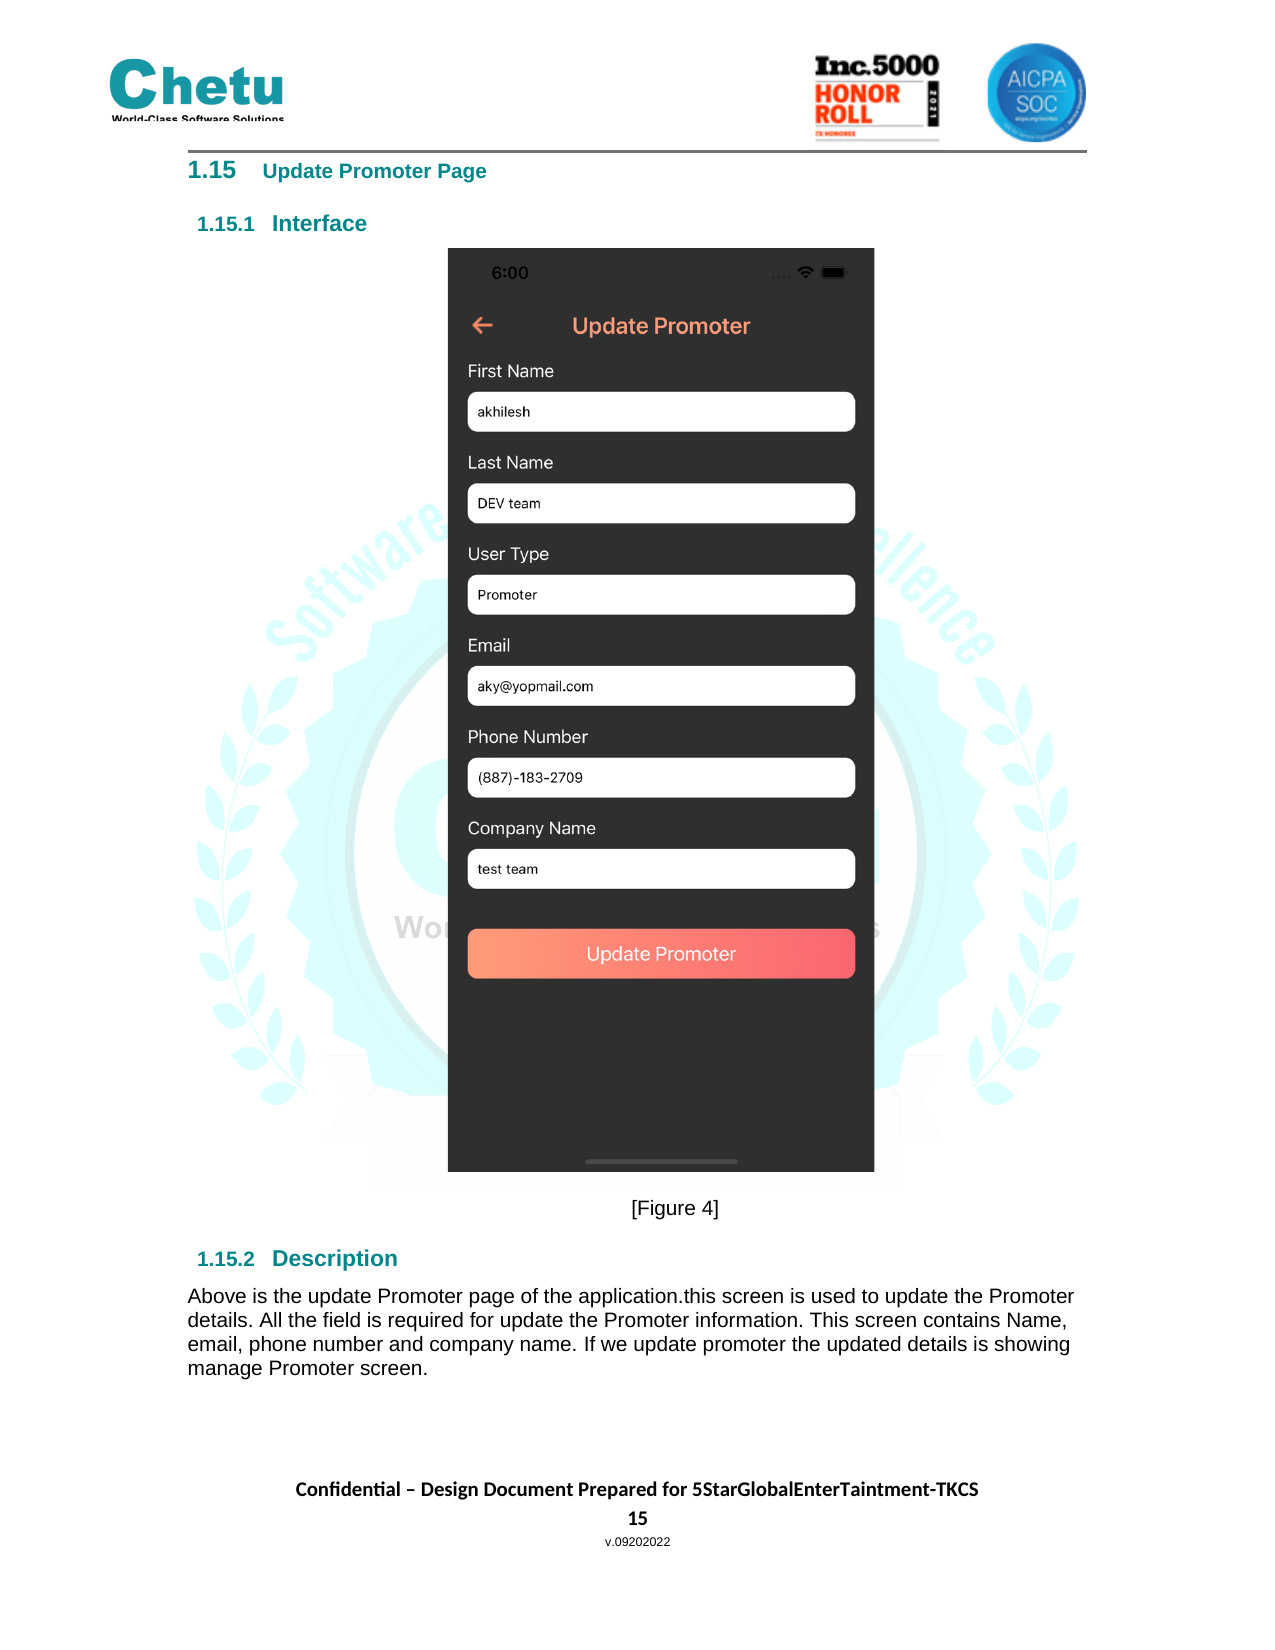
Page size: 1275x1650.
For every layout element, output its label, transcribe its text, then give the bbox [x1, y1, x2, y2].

picture [986, 42, 1087, 140]
subtitle Description [197, 1244, 1087, 1271]
picture [108, 58, 284, 121]
text Above is the update Promoter page of the application.this screen is used to update the Promoter details. All the field is required for update the Promoter information. This screen contains Name, email, phone number and company name. If we update promoter the updated details is showing manage Promoter screen. [187, 1284, 1087, 1380]
picture [447, 248, 875, 1172]
text [Figure 4] [262, 1195, 1087, 1219]
subtitle Interface [197, 209, 1087, 236]
picture [808, 48, 946, 148]
subtitle Update Promoter Page [187, 151, 1087, 184]
